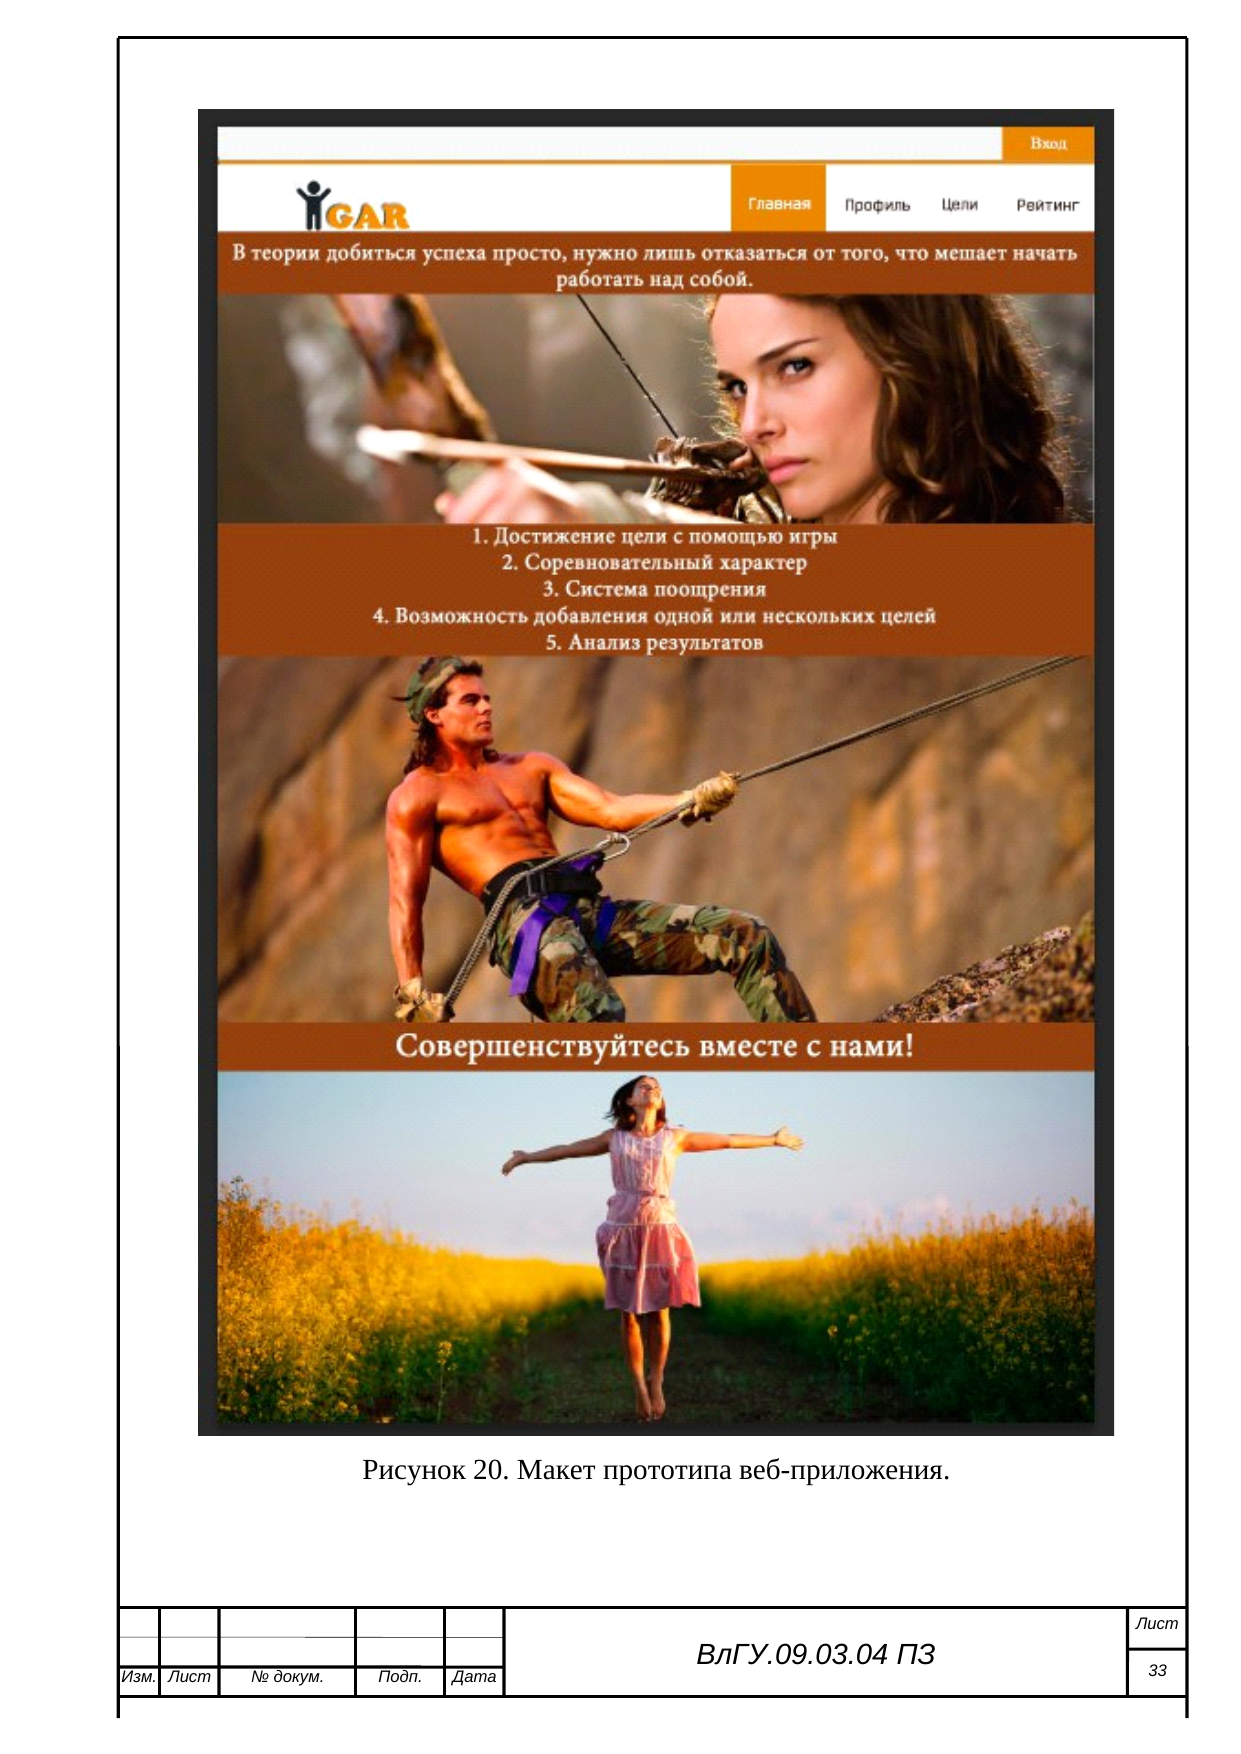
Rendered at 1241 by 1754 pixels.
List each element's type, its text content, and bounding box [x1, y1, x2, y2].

text Рисунок 20. Макет прототипа веб-приложения. [148, 1452, 1164, 1486]
picture [198, 109, 1115, 1436]
